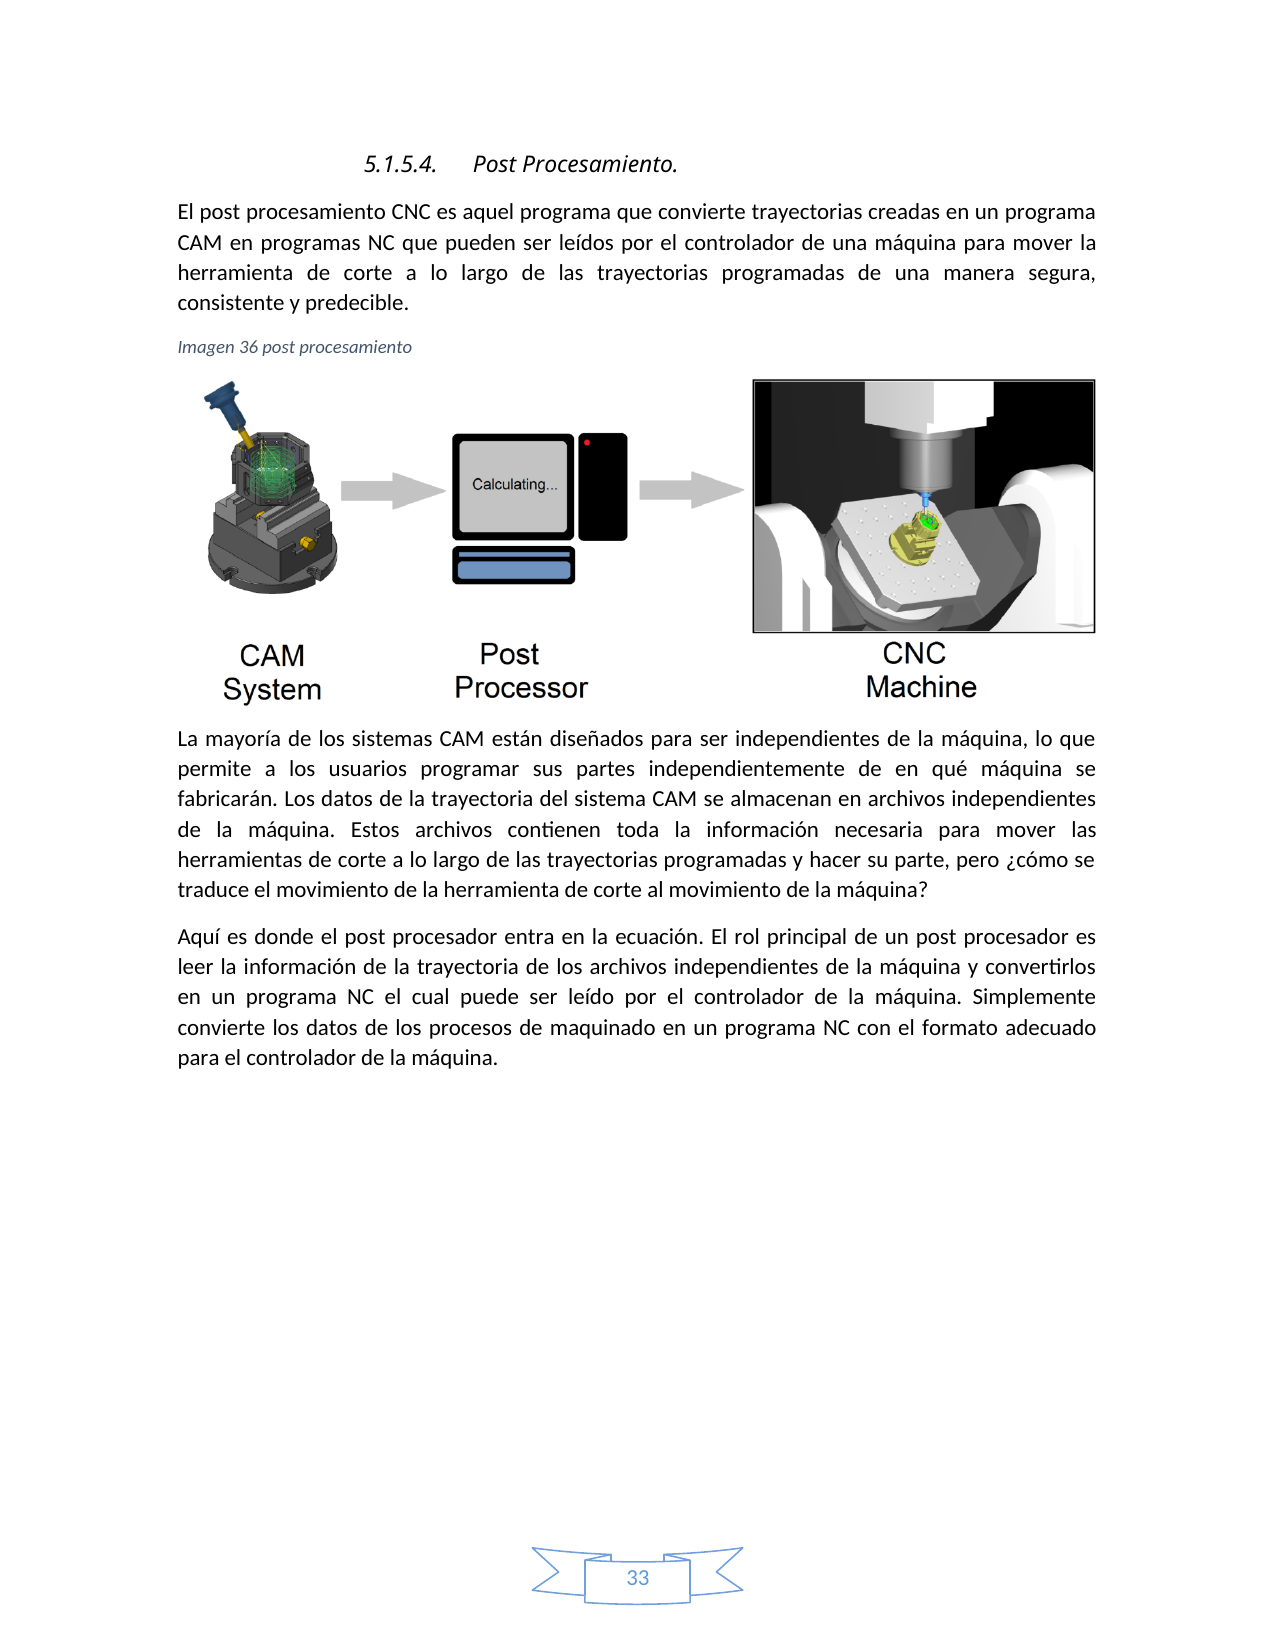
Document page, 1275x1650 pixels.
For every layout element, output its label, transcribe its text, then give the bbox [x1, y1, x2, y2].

text La mayoría de los sistemas CAM están diseñados para ser independientes de la máquina, lo que permite a los usuarios programar sus partes independientemente de en qué máquina se fabricarán. Los datos de la trayectoria del sistema CAM se almacenan en archivos independientes de la máquina. Estos archivos contienen toda la información necesaria para mover las herramientas de corte a lo largo de las trayectorias programadas y hacer su parte, pero ¿cómo se traduce el movimiento de la herramienta de corte al movimiento de la máquina? [177, 724, 1098, 903]
text El post procesamiento CNC es aquel programa que convierte trayectorias creadas en un programa CAM en programas NC que pueden ser leídos por el controlador de una máquina para mover la herramienta de corte a lo largo de las trayectorias programadas de una manera segura, consistente y predecible. [177, 197, 1098, 316]
text Imagen 36 post procesamiento [177, 335, 1098, 358]
text Aquí es donde el post procesador entra en la ecuación. El rol principal de un post procesador es leer la información de la trayectoria de los archivos independientes de la máquina y convertirlos en un programa NC el cual puede ser leído por el controlador de la máquina. Simplemente convierte los datos de los procesos de maquinado en un programa NC con el formato adecuado para el controlador de la máquina. [177, 922, 1098, 1071]
picture [177, 378, 1096, 706]
subtitle Post Procesamiento. [363, 148, 1098, 179]
